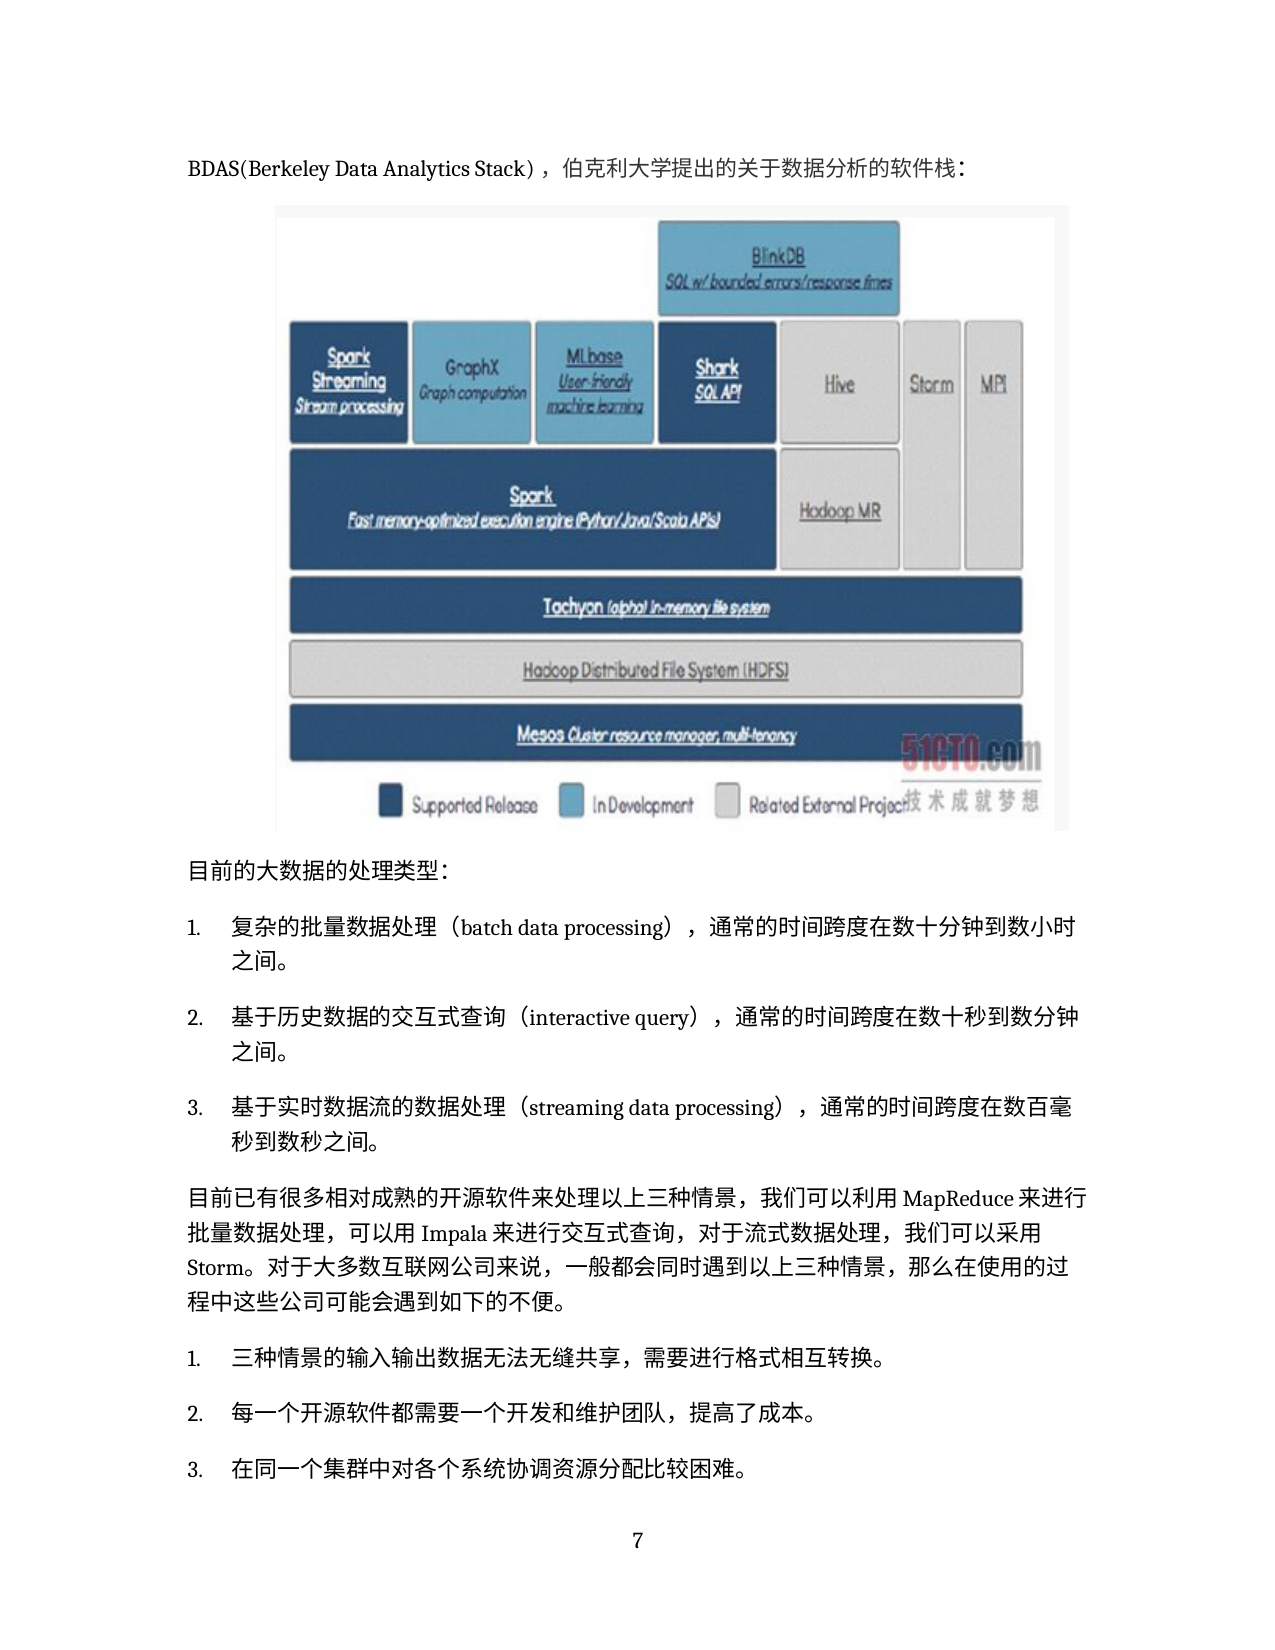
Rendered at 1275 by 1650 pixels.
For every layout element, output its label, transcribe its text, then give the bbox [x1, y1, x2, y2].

text 目前已有很多相对成熟的开源软件来处理以上三种情景，我们可以利用MapReduce来进行批量数据处理，可以用Impala来进行交互式查询，对于流式数据处理，我们可以采用Storm。对于大多数互联网公司来说，一般都会同时遇到以上三种情景，那么在使用的过程中这些公司可能会遇到如下的不便。 [187, 1179, 1087, 1317]
list 基于实时数据流的数据处理（streaming data processing），通常的时间跨度在数百毫秒到数秒之间。 [187, 1089, 1087, 1157]
list 在同一个集群中对各个系统协调资源分配比较困难。 [187, 1451, 1087, 1484]
list 每一个开源软件都需要一个开发和维护团队，提高了成本。 [187, 1395, 1087, 1428]
list 复杂的批量数据处理（batch data processing），通常的时间跨度在数十分钟到数小时之间。 [187, 908, 1087, 976]
text BDAS(Berkeley Data Analytics Stack) ，伯克利大学提出的关于数据分析的软件栈： [187, 150, 1087, 183]
list 三种情景的输入输出数据无法无缝共享，需要进行格式相互转换。 [187, 1339, 1087, 1373]
list 基于历史数据的交互式查询（interactive query），通常的时间跨度在数十秒到数分钟之间。 [187, 999, 1087, 1067]
text 目前的大数据的处理类型： [187, 853, 1087, 886]
picture [275, 205, 1069, 831]
